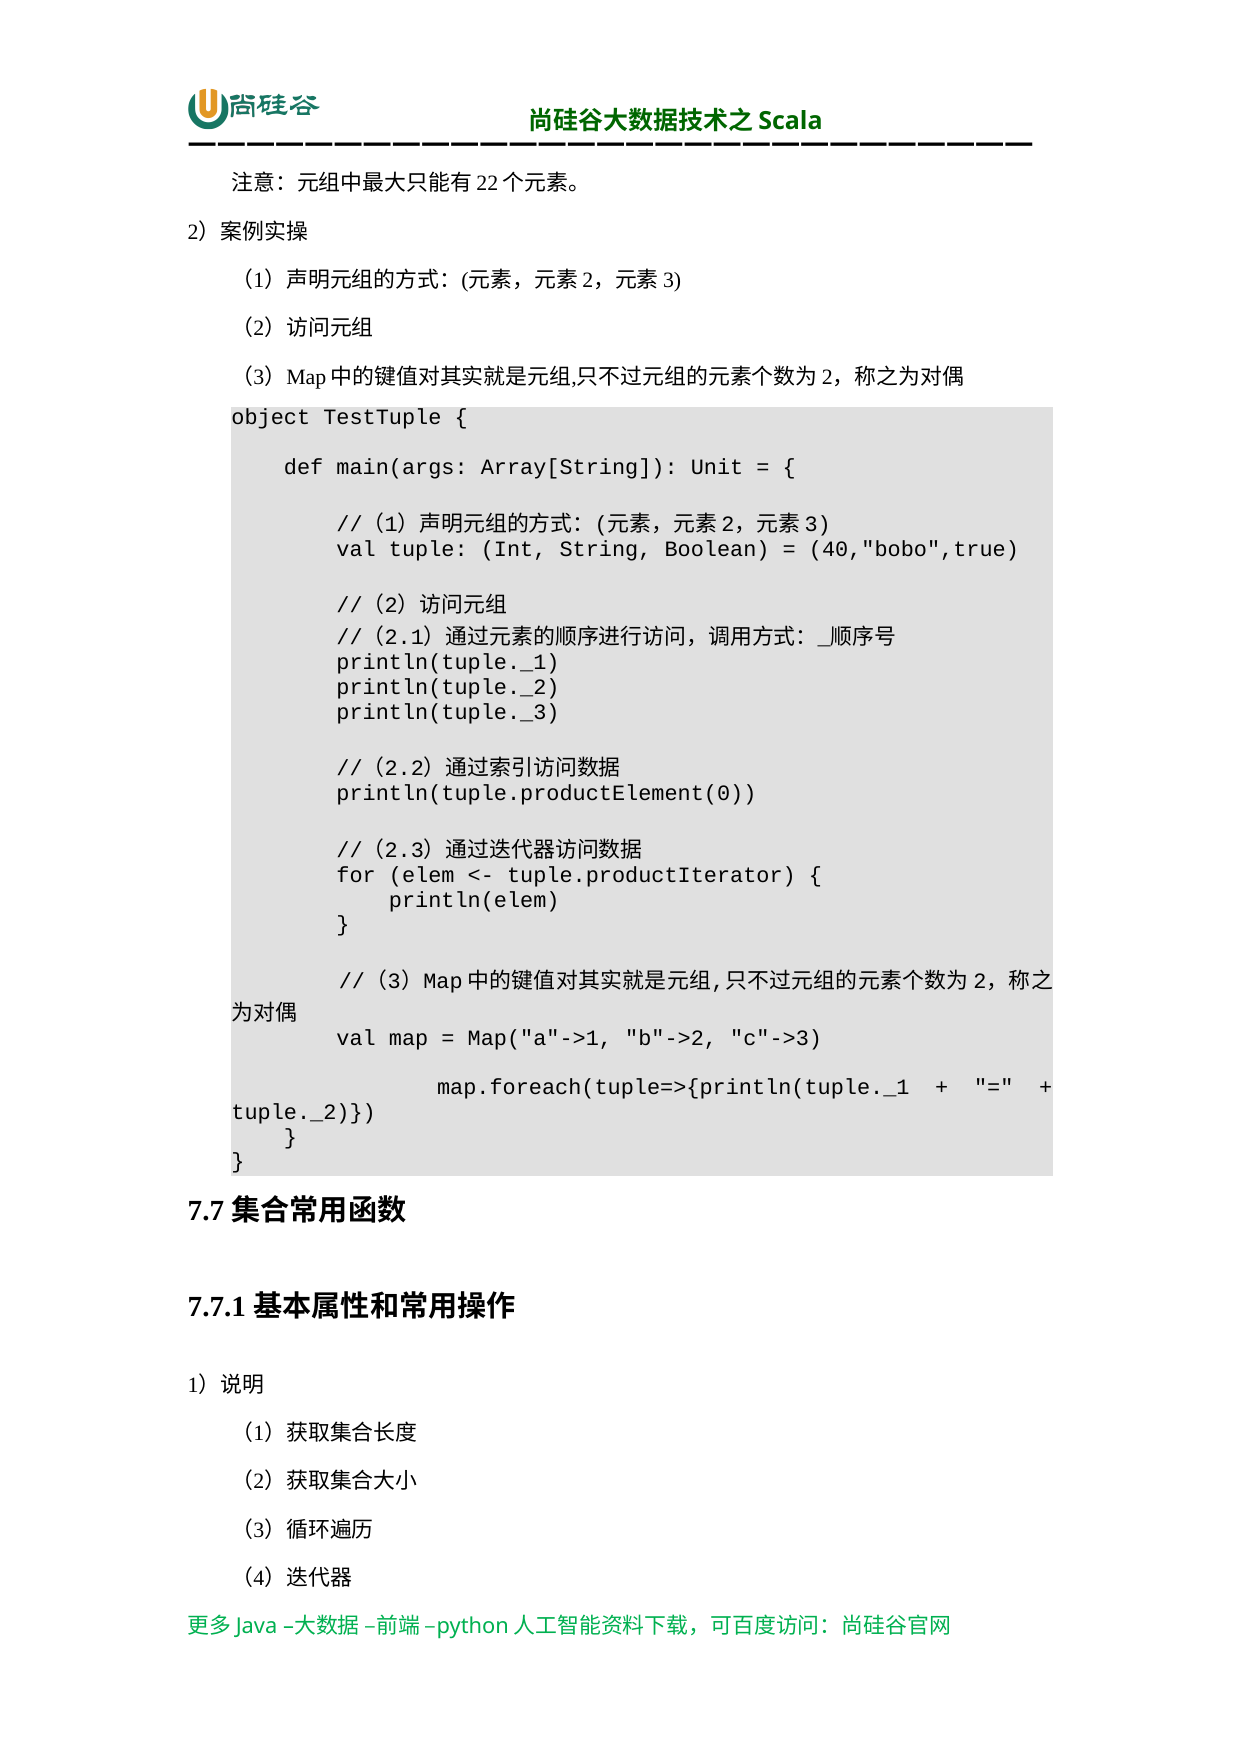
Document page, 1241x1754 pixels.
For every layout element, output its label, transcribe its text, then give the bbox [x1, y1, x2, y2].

text 2）案例实操 [187, 213, 1053, 246]
text （3）Map中的键值对其实就是元组,只不过元组的元素个数为2，称之为对偶 [187, 358, 1053, 391]
text object TestTuple { def main(args: Array[String]): Unit = { //（1）声明元组的方式：(元素，元素2，元素3) val tuple: (Int, String, Boolean) = (40,"bobo",true) //（2）访问元组 //（2.1）通过元素的顺序进行访问，调用方式：_顺序号 println(tuple._1) println(tuple._2) println(tuple._3) //（2.2）通过索引访问数据 println(tuple.productElement(0)) //（2.3）通过迭代器访问数据 for (elem <- tuple.productIterator) { println(elem) } //（3）Map中的键值对其实就是元组,只不过元组的元素个数为2，称之为对偶 val map = Map("a"->1, "b"->2, "c"->3) map.foreach(tuple=>{println(tuple._1 + "=" + tuple._2)}) } } [231, 407, 1053, 1176]
text （2）获取集合大小 [231, 1463, 1053, 1496]
text （1）获取集合长度 [231, 1415, 1053, 1447]
text （1）声明元组的方式：(元素，元素2，元素3) [187, 262, 1053, 294]
text （4）迭代器 [231, 1560, 1053, 1592]
text （3）循环遍历 [231, 1511, 1053, 1544]
text （2）访问元组 [187, 310, 1053, 342]
text 注意：元组中最大只能有22个元素。 [187, 165, 1053, 197]
subtitle 7.7.1 基本属性和常用操作 [187, 1271, 1053, 1336]
text 1）说明 [187, 1366, 1053, 1399]
subtitle 7.7 集合常用函数 [187, 1176, 1053, 1241]
picture [187, 88, 321, 130]
